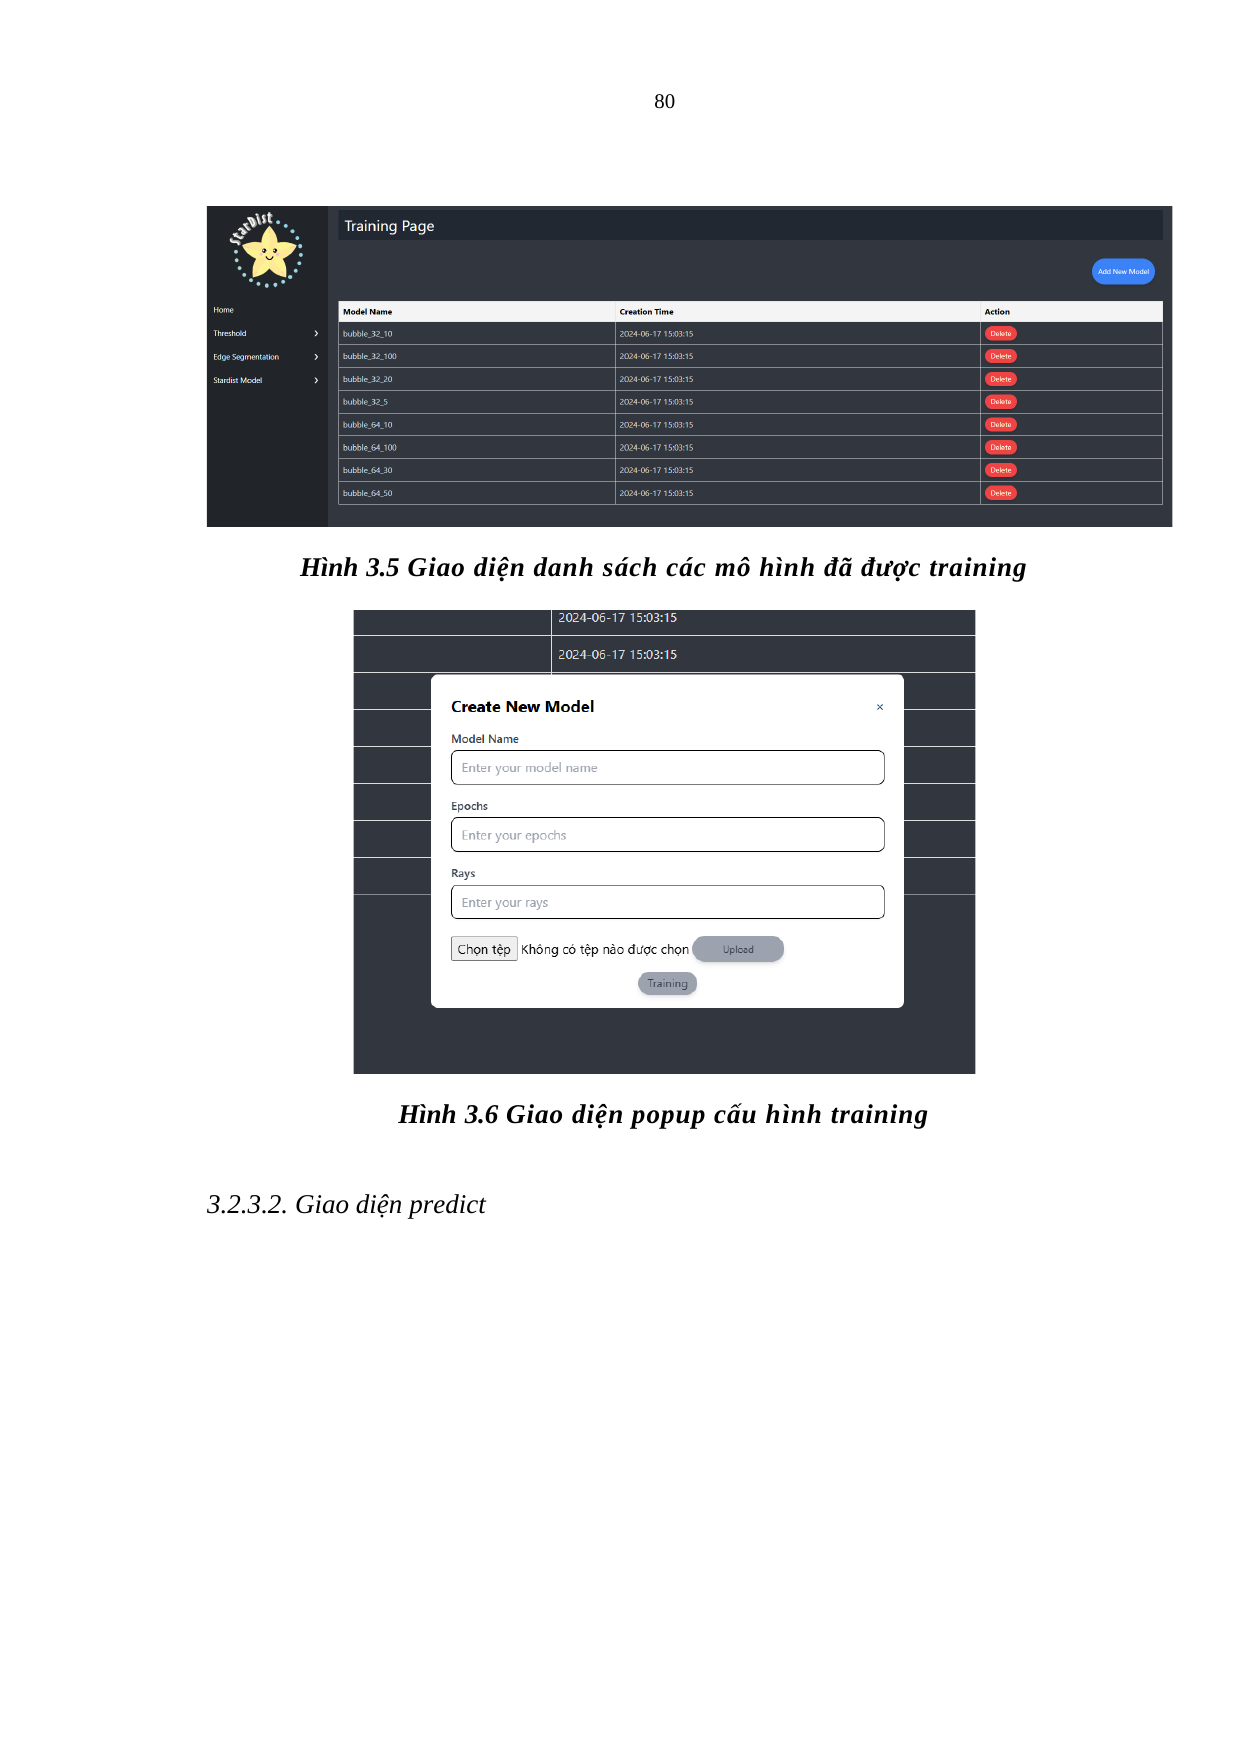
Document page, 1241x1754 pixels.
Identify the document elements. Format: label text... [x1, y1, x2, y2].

text Hình 3.6 Giao diện popup cấu hình training [207, 1098, 1122, 1129]
picture [206, 206, 1173, 527]
text 3.2.3.2. Giao diện predict [207, 1188, 1122, 1219]
text Hình 3.5 Giao diện danh sách các mô hình đã được training [207, 552, 1122, 583]
picture [353, 610, 976, 1074]
